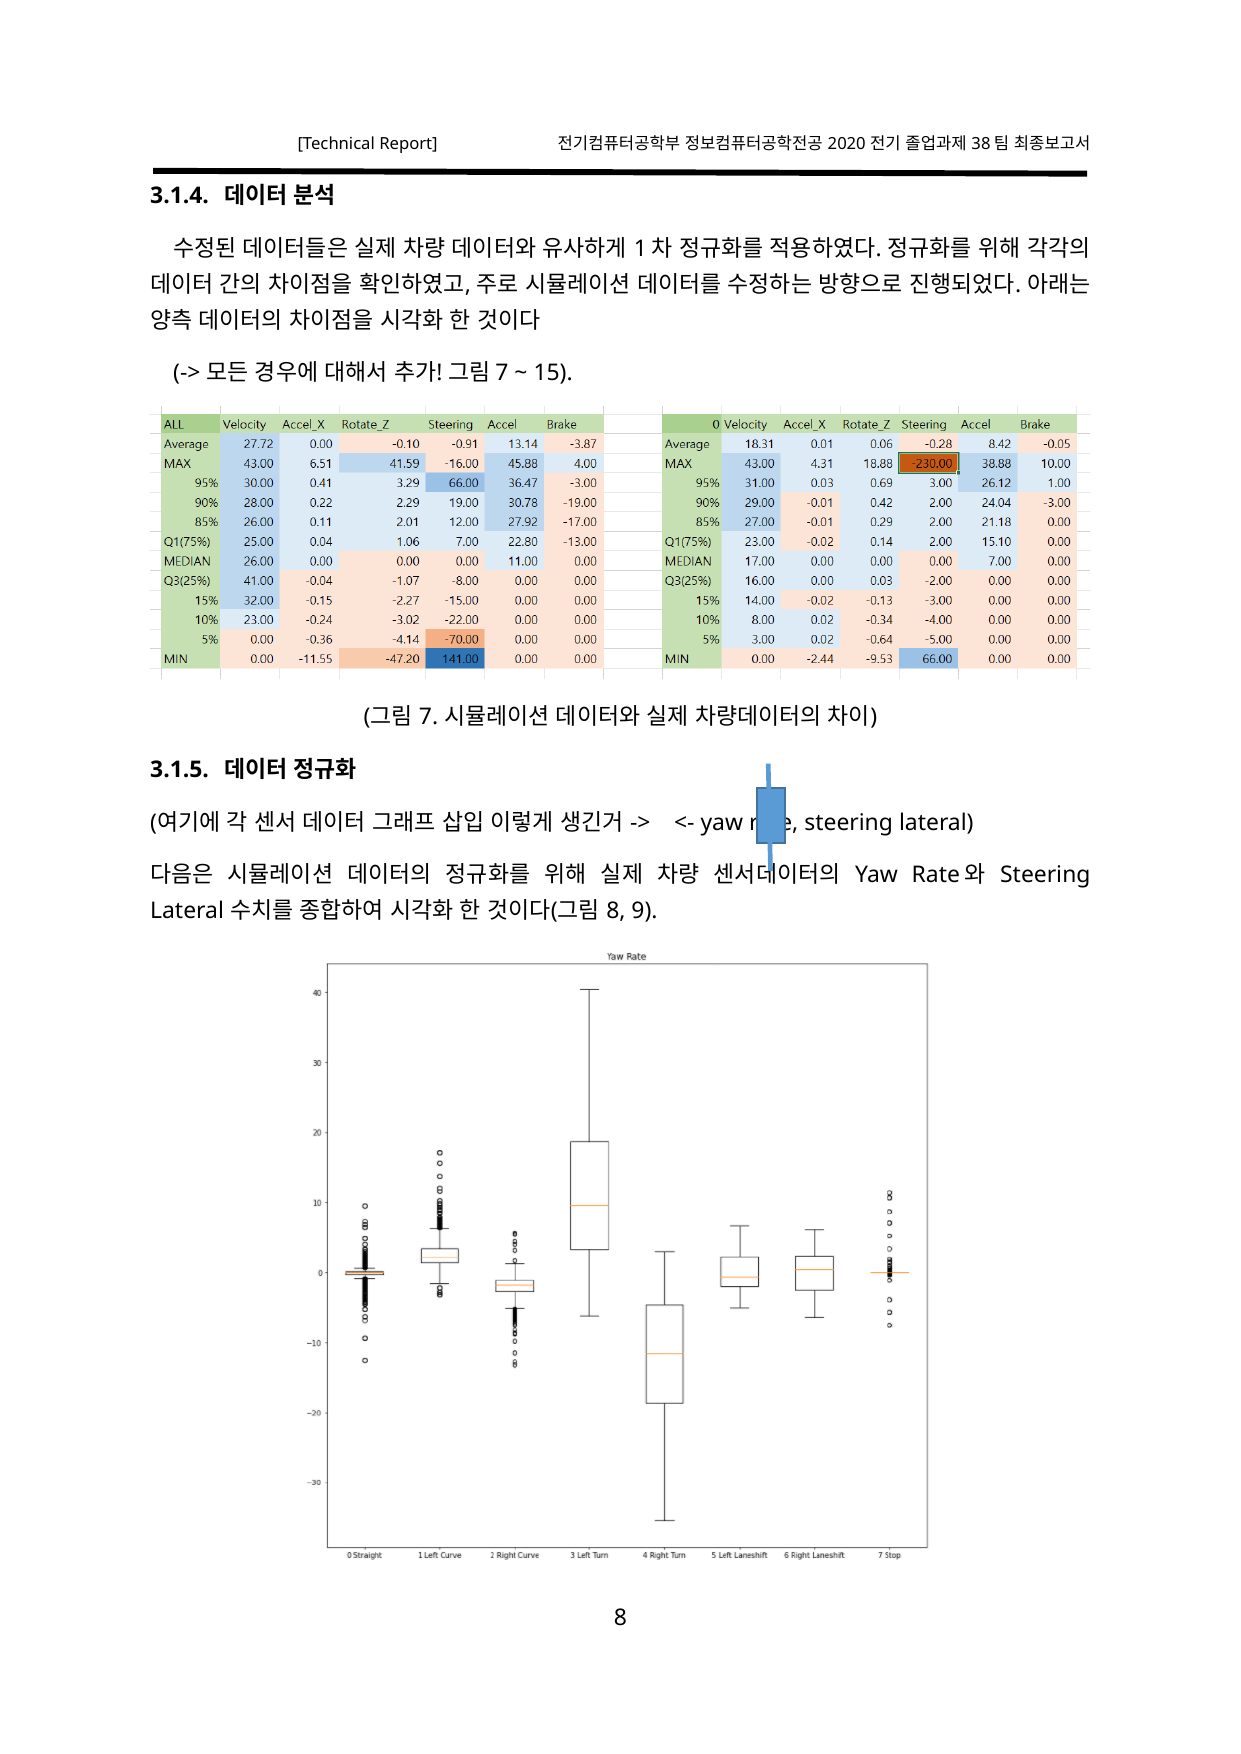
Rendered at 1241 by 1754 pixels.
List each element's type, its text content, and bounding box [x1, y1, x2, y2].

text 다음은 시뮬레이션 데이터의 정규화를 위해 실제 차량 센서데이터의 Yaw Rate와 Steering Lateral 수치를 종합하여 시각화 한 것이다(그림 8, 9). [150, 856, 1090, 925]
text (여기에 각 센서 데이터 그래프 삽입 이렇게 생긴거 -> <- yaw rate, steering lateral) [150, 803, 756, 837]
subtitle 데이터 정규화 [150, 751, 1090, 784]
text (-> 모든 경우에 대해서 추가! 그림7 ~ 15). [150, 354, 1090, 387]
picture [306, 944, 934, 1572]
text 수정된 데이터들은 실제 차량 데이터와 유사하게 1차 정규화를 적용하였다. 정규화를 위해 각각의 데이터 간의 차이점을 확인하였고, 주로 시뮬레이션 데이터를 수정하는 방향으로 진행되었다. 아래는 양측 데이터의 차이점을 시각화 한 것이다 [150, 230, 1090, 335]
picture [150, 406, 1091, 679]
subtitle 데이터 분석 [150, 177, 1090, 211]
text (그림 7. 시뮬레이션 데이터와 실제 차량데이터의 차이) [150, 698, 1090, 731]
text (여기에 각 센서 데이터 그래프 삽입 이렇게 생긴거 -> <- yaw rate, steering lateral) [786, 803, 1090, 837]
